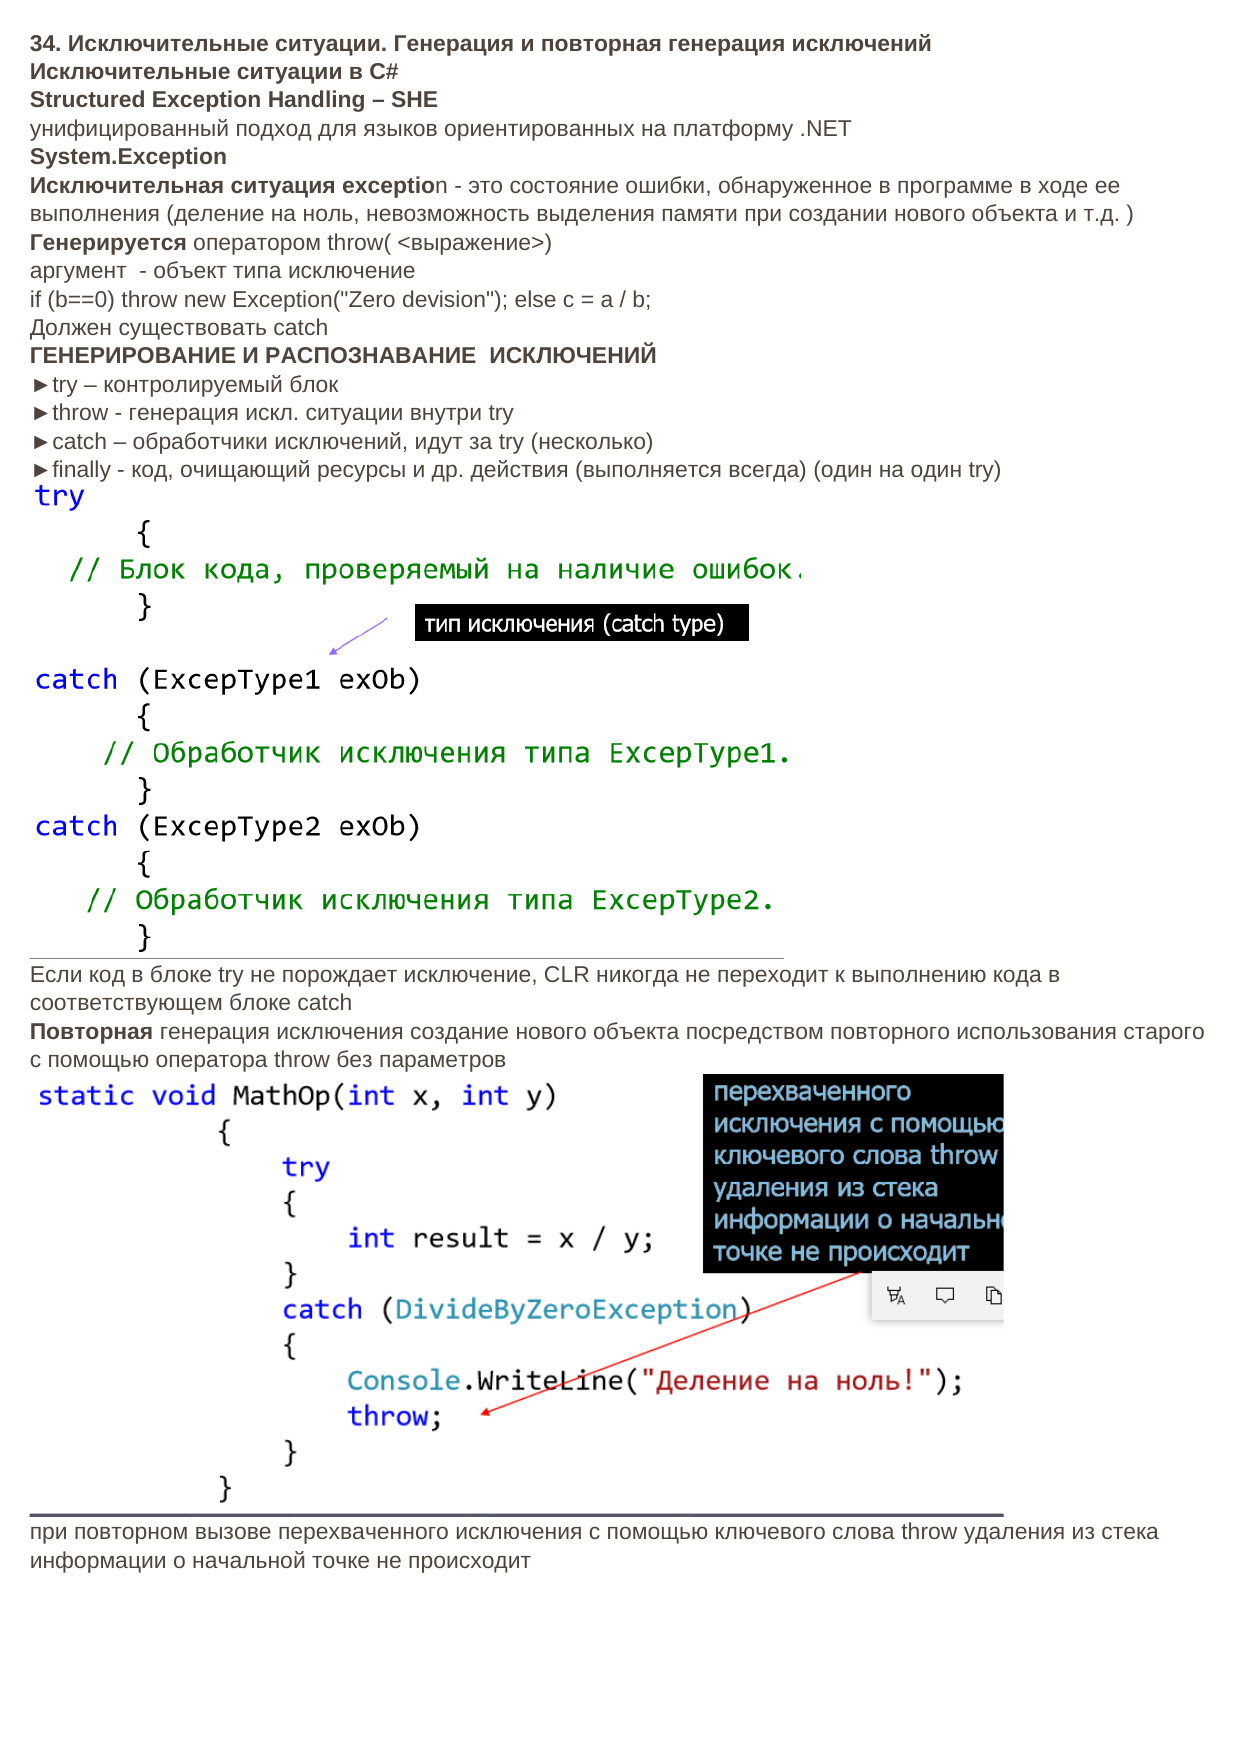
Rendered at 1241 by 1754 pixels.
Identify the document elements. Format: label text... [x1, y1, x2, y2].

picture [29, 484, 801, 959]
picture [29, 1074, 1004, 1517]
